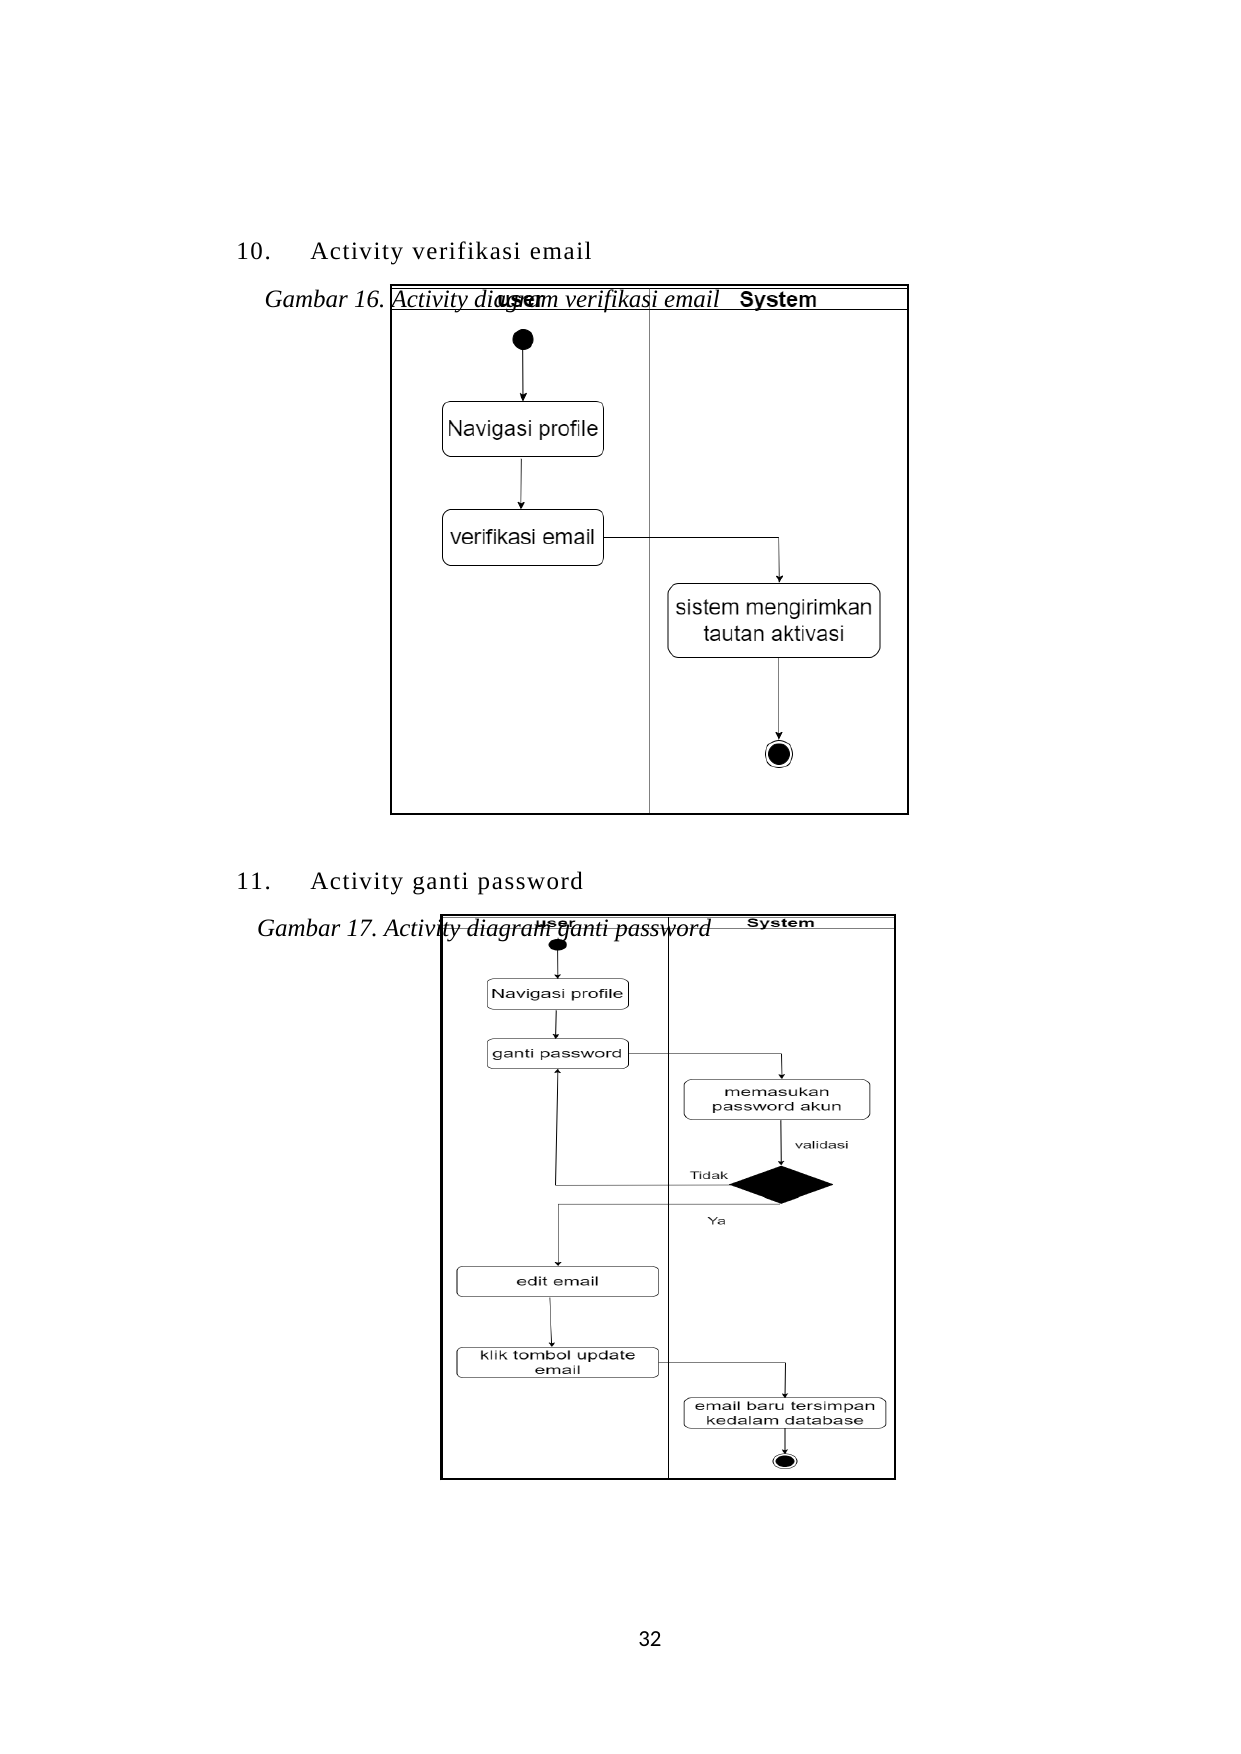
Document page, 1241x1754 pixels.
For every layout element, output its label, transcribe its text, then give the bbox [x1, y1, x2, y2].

picture [392, 286, 907, 813]
subtitle Activity ganti password [236, 866, 1063, 894]
picture [443, 916, 894, 1478]
subtitle Activity verifikasi email [236, 236, 1063, 265]
